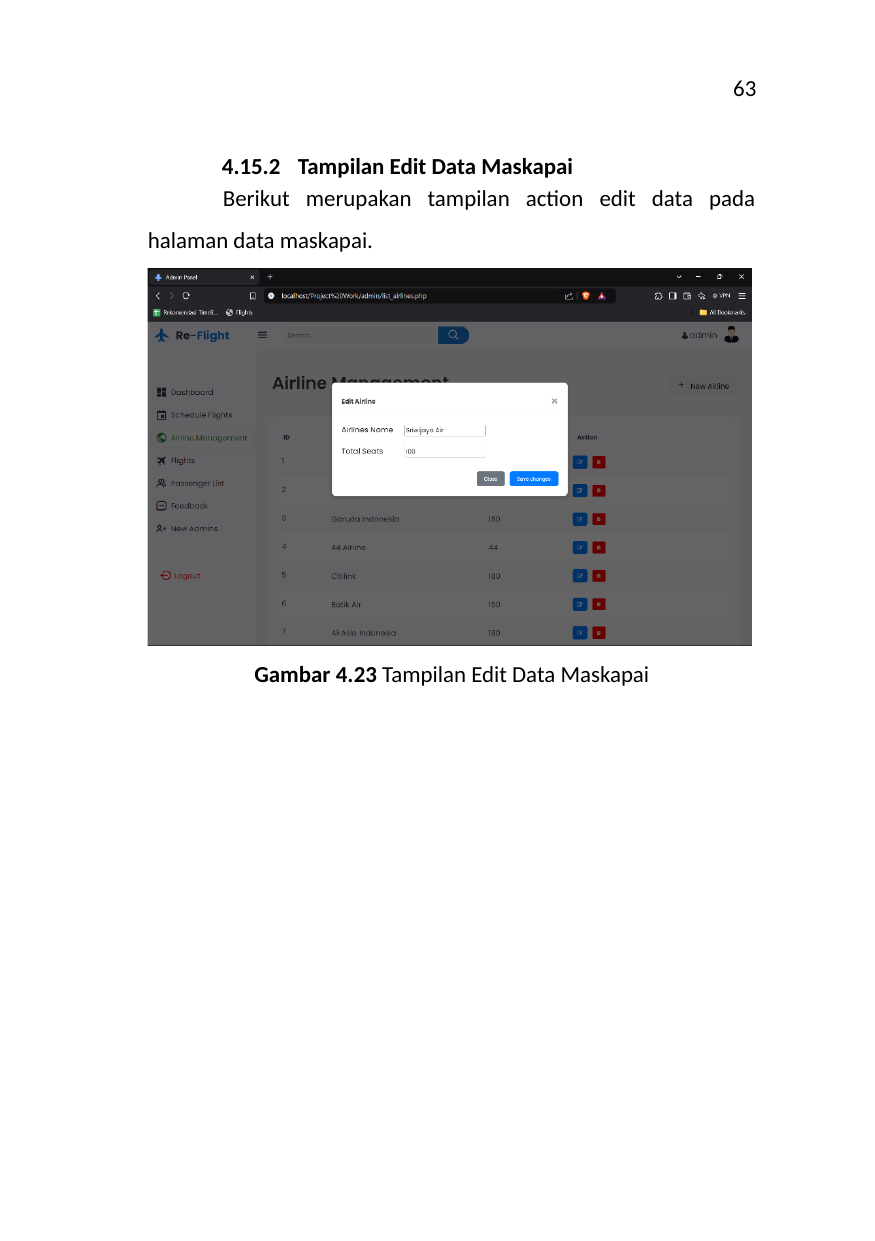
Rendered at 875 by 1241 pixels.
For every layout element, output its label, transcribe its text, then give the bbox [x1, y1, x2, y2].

subtitle Tampilan Edit Data Maskapai [222, 152, 753, 180]
picture [147, 268, 752, 646]
text Berikut merupakan tampilan action edit data pada halaman data maskapai. [148, 184, 756, 254]
text Gambar 4.23 Tampilan Edit Data Maskapai [148, 660, 756, 688]
